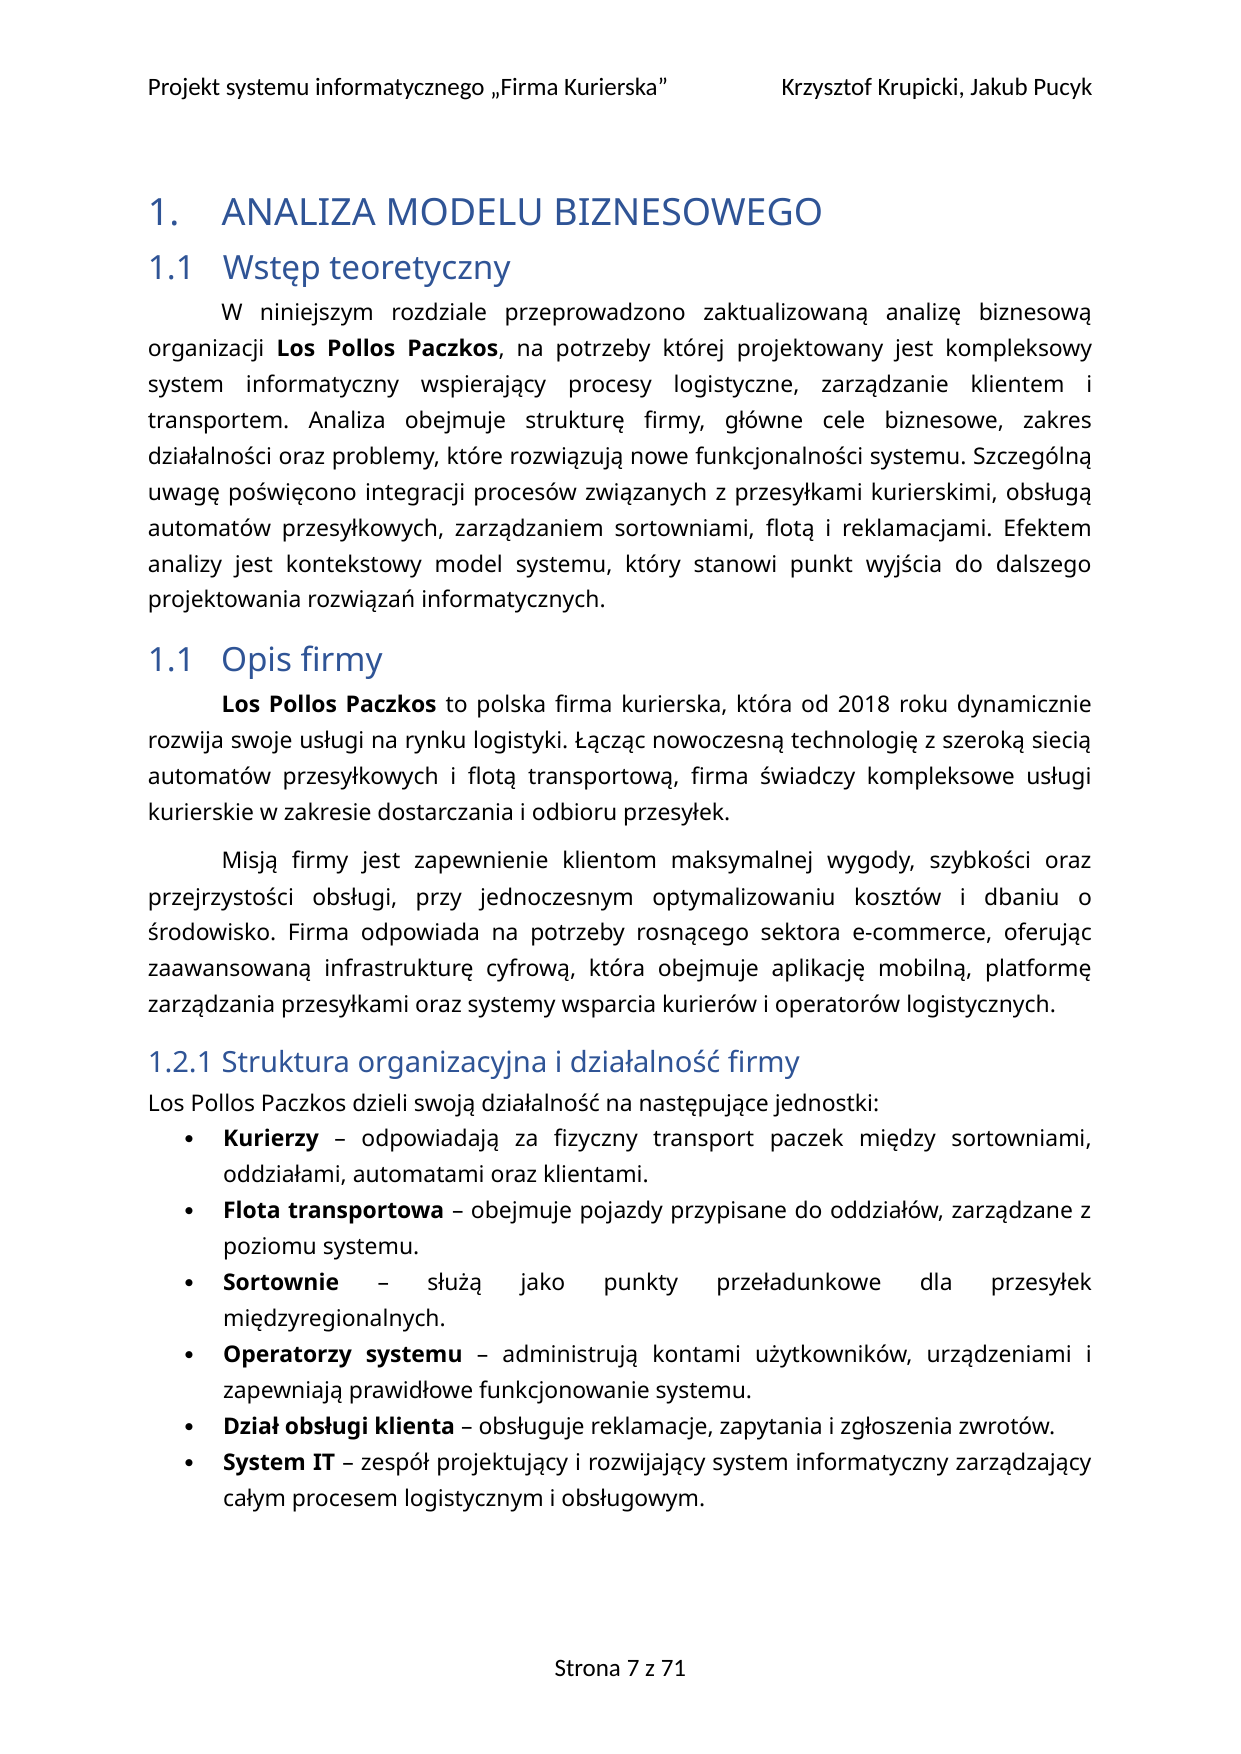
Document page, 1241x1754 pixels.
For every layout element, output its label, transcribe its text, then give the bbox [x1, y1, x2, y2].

list Kurierzy – odpowiadają za fizyczny transport paczek między sortowniami, oddziałami, automatami oraz klientami. [185, 1122, 1093, 1189]
text W niniejszym rozdziale przeprowadzono zaktualizowaną analizę biznesową organizacji Los Pollos Paczkos, na potrzeby której projektowany jest kompleksowy system informatyczny wspierający procesy logistyczne, zarządzanie klientem i transportem. Analiza obejmuje strukturę firmy, główne cele biznesowe, zakres działalności oraz problemy, które rozwiązują nowe funkcjonalności systemu. Szczególną uwagę poświęcono integracji procesów związanych z przesyłkami kurierskimi, obsługą automatów przesyłkowych, zarządzaniem sortowniami, flotą i reklamacjami. Efektem analizy jest kontekstowy model systemu, który stanowi punkt wyjścia do dalszego projektowania rozwiązań informatycznych. [148, 296, 1093, 615]
list Flota transportowa – obejmuje pojazdy przypisane do oddziałów, zarządzane z poziomu systemu. [185, 1194, 1093, 1261]
text Los Pollos Paczkos to polska firma kurierska, która od 2018 roku dynamicznie rozwija swoje usługi na rynku logistyki. Łącząc nowoczesną technologię z szeroką siecią automatów przesyłkowych i flotą transportową, firma świadczy kompleksowe usługi kurierskie w zakresie dostarczania i odbioru przesyłek. [148, 688, 1093, 827]
subtitle 1. ANALIZA MODELU BIZNESOWEGO [148, 185, 1093, 236]
subtitle Wstęp teoretyczny [148, 244, 1093, 289]
subtitle Opis firmy [148, 636, 1093, 681]
list Sortownie – służą jako punkty przeładunkowe dla przesyłek międzyregionalnych. [185, 1266, 1093, 1333]
list Operatorzy systemu – administrują kontami użytkowników, urządzeniami i zapewniają prawidłowe funkcjonowanie systemu. [185, 1338, 1093, 1405]
text Misją firmy jest zapewnienie klientom maksymalnej wygody, szybkości oraz przejrzystości obsługi, przy jednoczesnym optymalizowaniu kosztów i dbaniu o środowisko. Firma odpowiada na potrzeby rosnącego sektora e-commerce, oferując zaawansowaną infrastrukturę cyfrową, która obejmuje aplikację mobilną, platformę zarządzania przesyłkami oraz systemy wsparcia kurierów i operatorów logistycznych. [148, 844, 1093, 1019]
list Dział obsługi klienta – obsługuje reklamacje, zapytania i zgłoszenia zwrotów. [185, 1410, 1093, 1441]
subtitle 1.2.1 Struktura organizacyjna i działalność firmy [148, 1041, 1093, 1081]
list Los Pollos Paczkos dzieli swoją działalność na następujące jednostki: [148, 1086, 1093, 1118]
list System IT – zespół projektujący i rozwijający system informatyczny zarządzający całym procesem logistycznym i obsługowym. [185, 1446, 1093, 1513]
